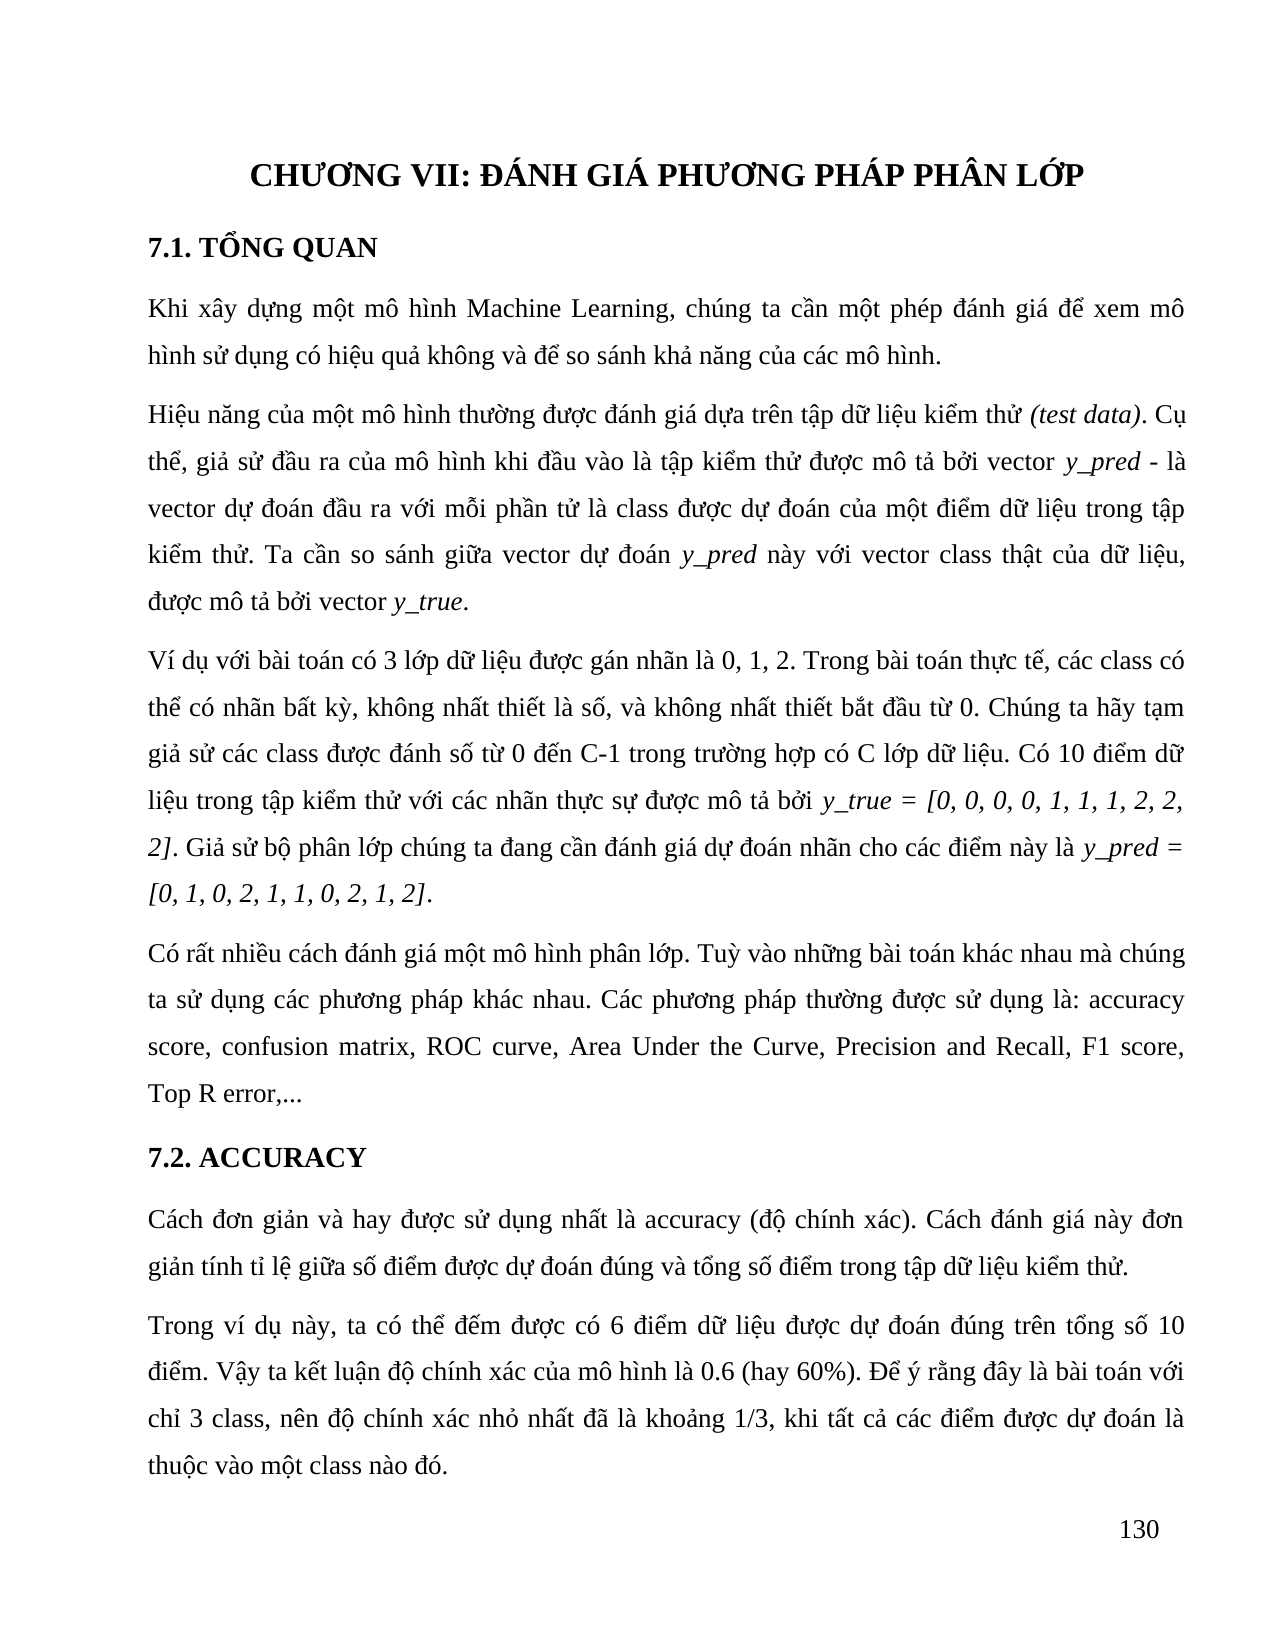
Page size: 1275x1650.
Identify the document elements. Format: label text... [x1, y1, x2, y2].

text Trong ví dụ này, ta có thể đếm được có 6 điểm dữ liệu được dự đoán đúng trên tổng số 10 điểm. Vậy ta kết luận độ chính xác của mô hình là 0.6 (hay 60%). Để ý rằng đây là bài toán với chỉ 3 class, nên độ chính xác nhỏ nhất đã là khoảng 1/3, khi tất cả các điểm được dự đoán là thuộc vào một class nào đó. [148, 1309, 1186, 1480]
text Ví dụ với bài toán có 3 lớp dữ liệu được gán nhãn là 0, 1, 2. Trong bài toán thực tế, các class có thể có nhãn bất kỳ, không nhất thiết là số, và không nhất thiết bắt đầu từ 0. Chúng ta hãy tạm giả sử các class được đánh số từ 0 đến C-1 trong trường hợp có C lớp dữ liệu. Có 10 điểm dữ liệu trong tập kiểm thử với các nhãn thực sự được mô tả bởi y_true = [0, 0, 0, 0, 1, 1, 1, 2, 2, 2]. Giả sử bộ phân lớp chúng ta đang cần đánh giá dự đoán nhãn cho các điểm này là y_pred = [0, 1, 0, 2, 1, 1, 0, 2, 1, 2]. [148, 644, 1186, 909]
subtitle 7.2. Accuracy [148, 1140, 1186, 1174]
text Khi xây dựng một mô hình Machine Learning, chúng ta cần một phép đánh giá để xem mô hình sử dụng có hiệu quả không và để so sánh khả năng của các mô hình. [148, 293, 1186, 370]
subtitle 7.1. Tổng quan [148, 230, 1186, 263]
subtitle CHƯƠNG VII: ĐÁNH GIÁ PHƯƠNG PHÁP PHÂN LỚP [148, 156, 1186, 194]
text Cách đơn giản và hay được sử dụng nhất là accuracy (độ chính xác). Cách đánh giá này đơn giản tính tỉ lệ giữa số điểm được dự đoán đúng và tổng số điểm trong tập dữ liệu kiểm thử. [148, 1203, 1186, 1281]
text Có rất nhiều cách đánh giá một mô hình phân lớp. Tuỳ vào những bài toán khác nhau mà chúng ta sử dụng các phương pháp khác nhau. Các phương pháp thường được sử dụng là: accuracy score, confusion matrix, ROC curve, Area Under the Curve, Precision and Recall, F1 score, Top R error,... [148, 937, 1186, 1108]
text Hiệu năng của một mô hình thường được đánh giá dựa trên tập dữ liệu kiểm thử (test data). Cụ thể, giả sử đầu ra của mô hình khi đầu vào là tập kiểm thử được mô tả bởi vector y_pred - là vector dự đoán đầu ra với mỗi phần tử là class được dự đoán của một điểm dữ liệu trong tập kiểm thử. Ta cần so sánh giữa vector dự đoán y_pred này với vector class thật của dữ liệu, được mô tả bởi vector y_true. [148, 398, 1186, 616]
